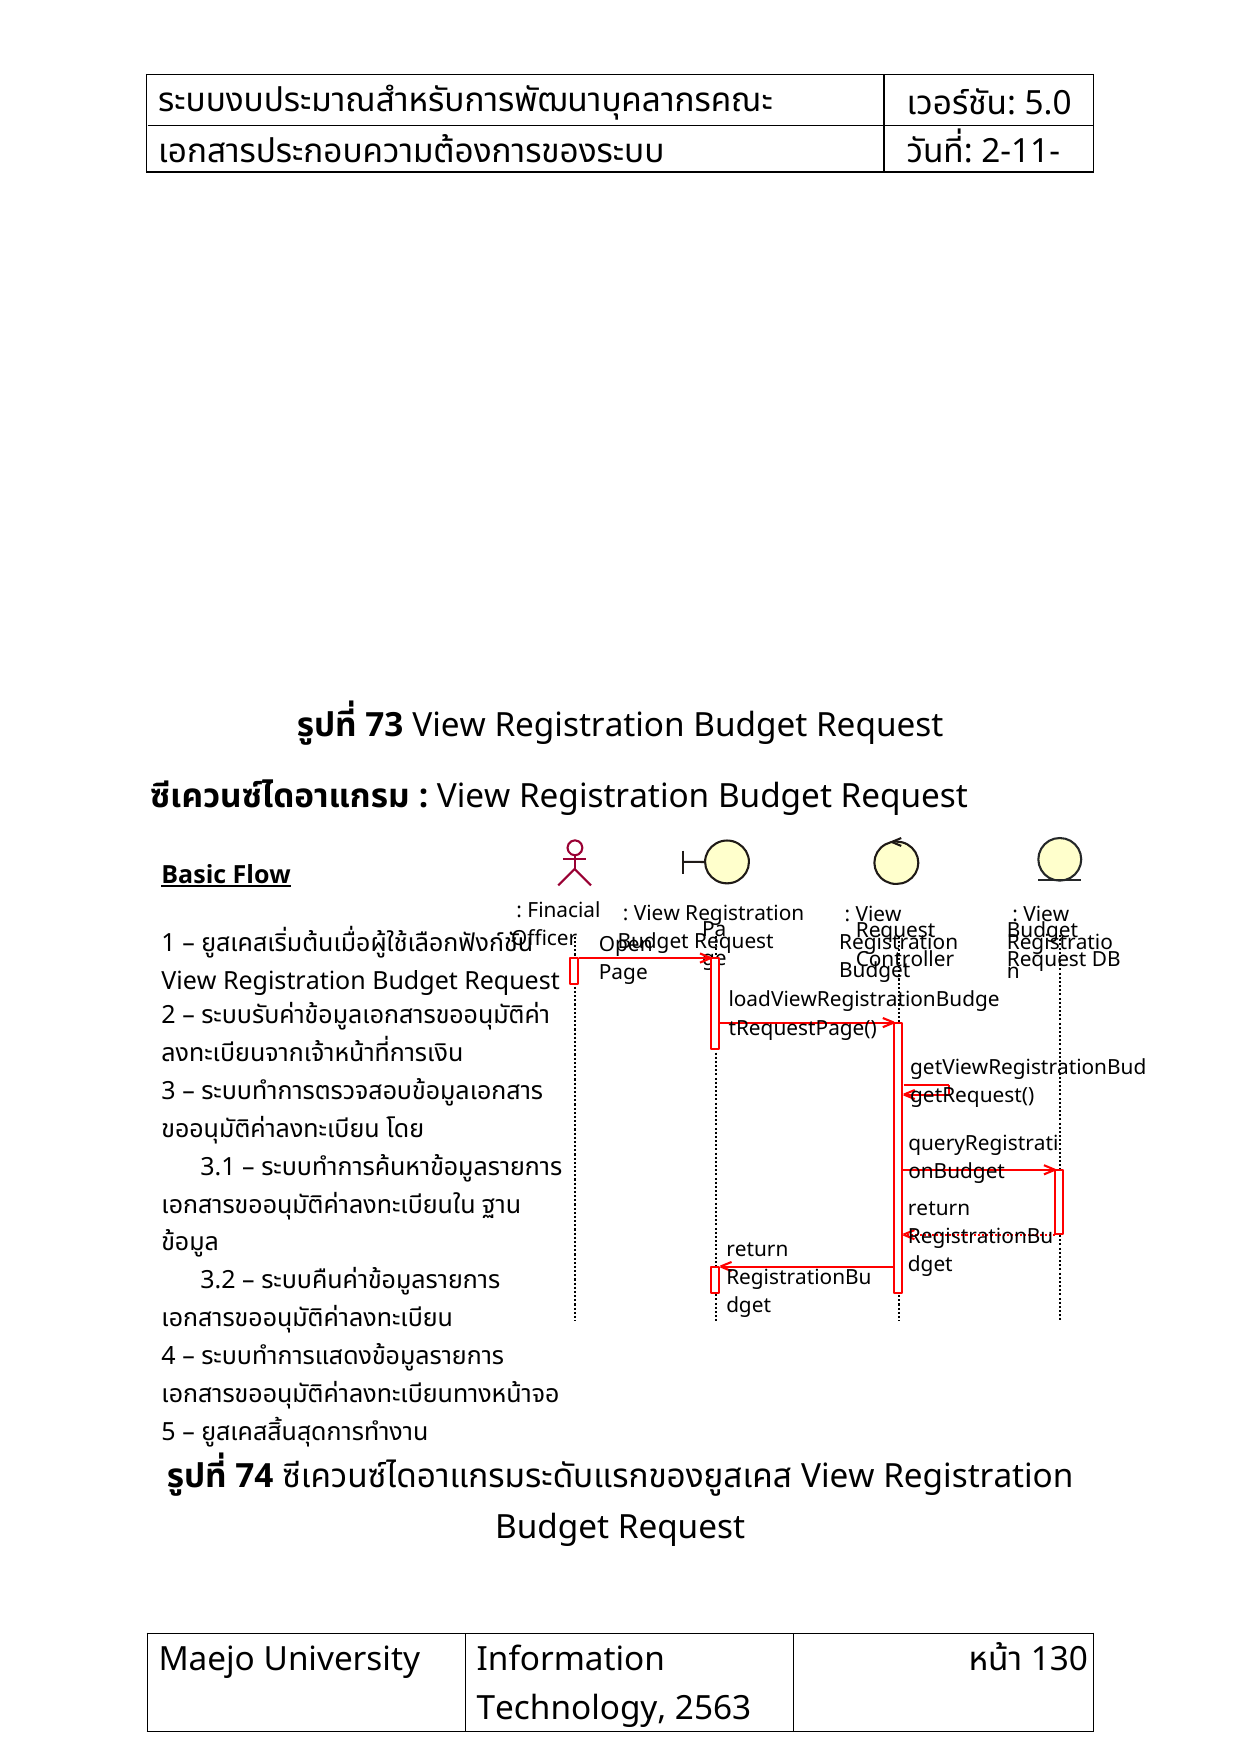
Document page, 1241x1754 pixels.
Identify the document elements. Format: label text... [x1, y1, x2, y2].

text รูปที่ 74 ซีเควนซ์ไดอาแกรมระดับแรกของยูสเคส View Registration Budget Request [150, 1452, 1090, 1548]
table_header Basic Flow 1 – ยูสเคสเริ่มต้นเมื่อผู้ใช้เลือกฟังก์ชัน View Registration Budget Request 2 – ระบบรับค่าข้อมูลเอกสารขออนุมัติค่าลงทะเบียนจากเจ้าหน้าที่การเงิน 3 – ระบบทำการตรวจสอบข้อมูลเอกสารขออนุมัติค่าลงทะเบียน โดย 3.1 – ระบบทำการค้นหาข้อมูลรายการเอกสารขออนุมัติค่าลงทะเบียนใน ฐานข้อมูล 3.2 – ระบบคืนค่าข้อมูลรายการเอกสารขออนุมัติค่าลงทะเบียน 4 – ระบบทำการแสดงข้อมูลรายการเอกสารขออนุมัติค่าลงทะเบียนทางหน้าจอ 5 – ยูสเคสสิ้นสุดการทำงาน [150, 823, 578, 1452]
text ซีเควนซ์ไดอาแกรม : View Registration Budget Request [150, 772, 1090, 822]
text รูปที่ 73 View Registration Budget Request [150, 700, 1090, 751]
table_header [578, 823, 1089, 1452]
